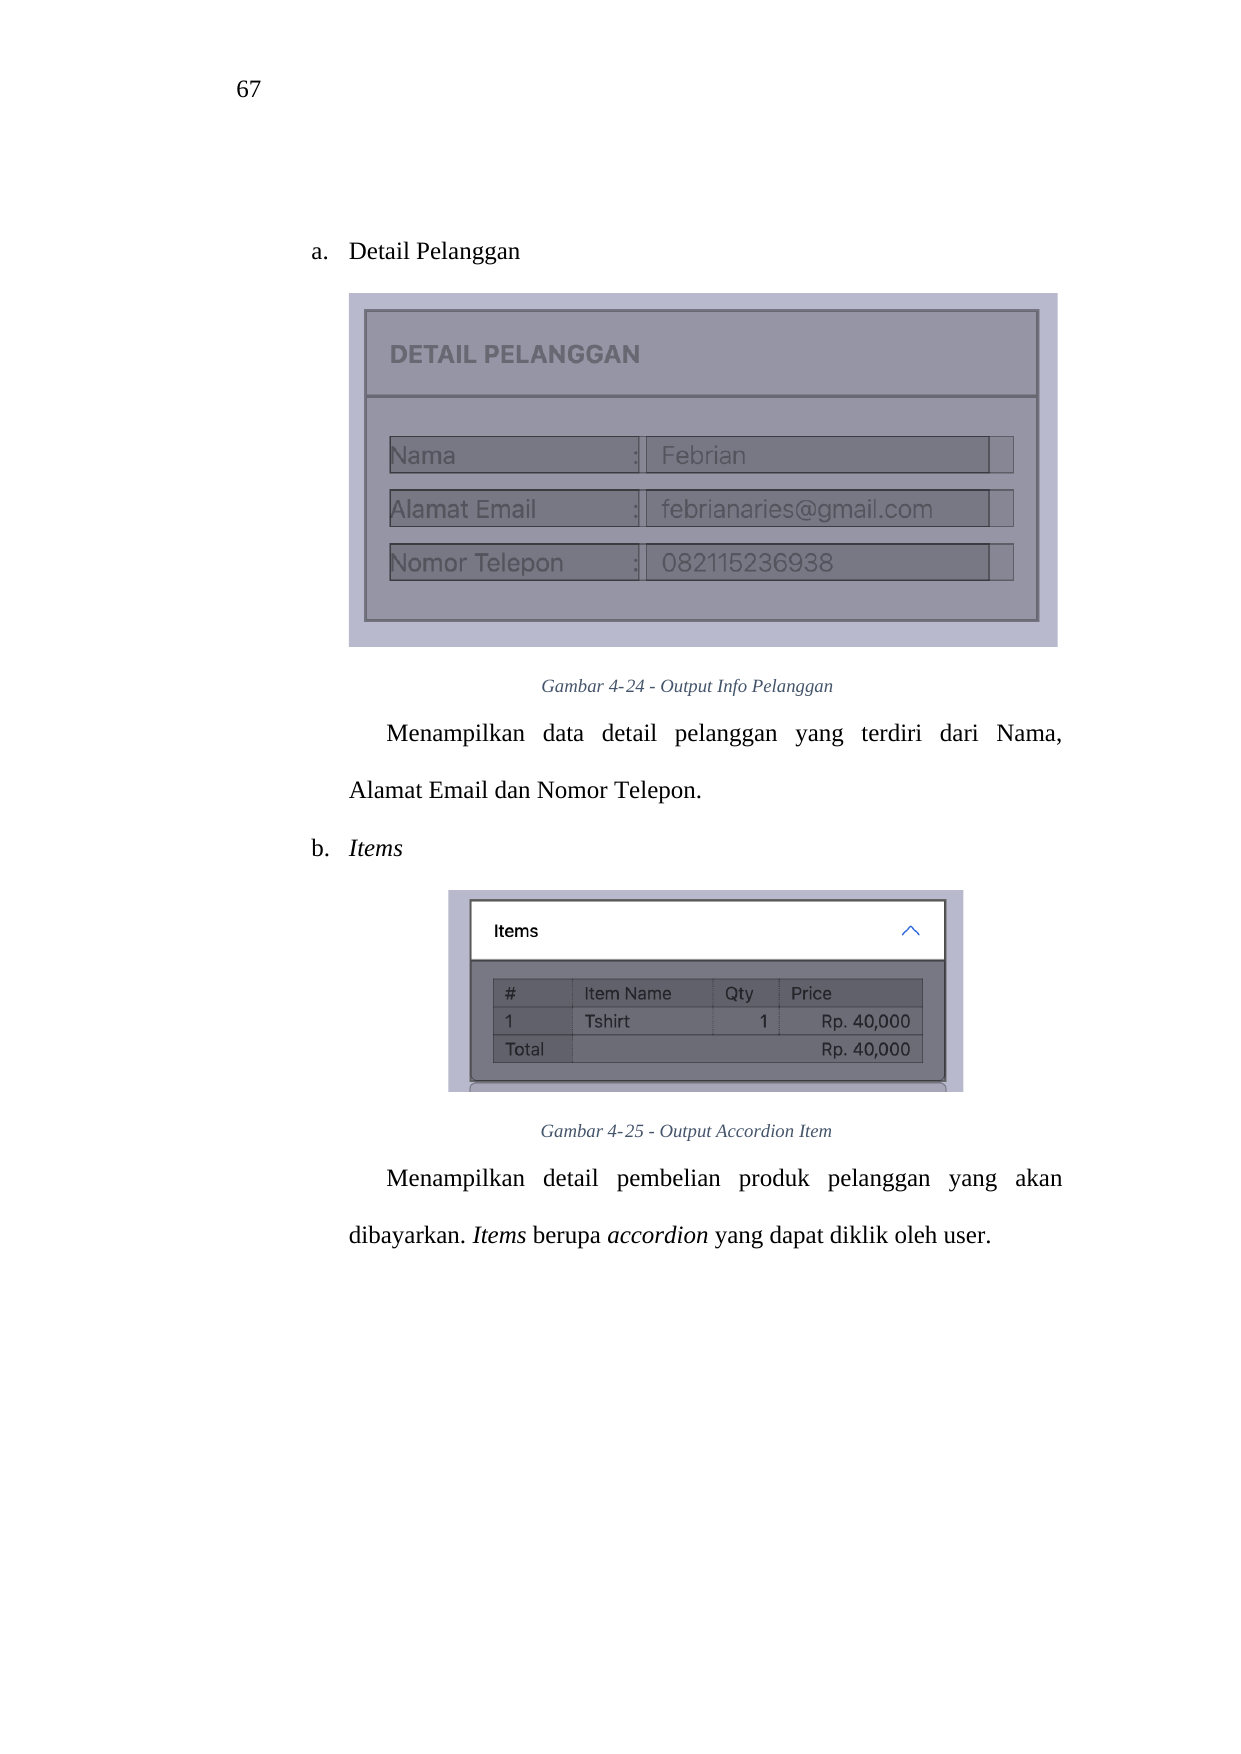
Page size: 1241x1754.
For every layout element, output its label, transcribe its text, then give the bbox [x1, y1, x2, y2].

list Items [311, 833, 1063, 862]
picture [448, 890, 964, 1092]
picture [348, 293, 1058, 647]
list Menampilkan data detail pelanggan yang terdiri dari Nama, Alamat Email dan Nomor Telepon. [349, 718, 1063, 804]
text Menampilkan detail pembelian produk pelanggan yang akan dibayarkan. Items berupa accordion yang dapat diklik oleh user. [349, 1163, 1063, 1249]
list Detail Pelanggan [311, 236, 1063, 265]
